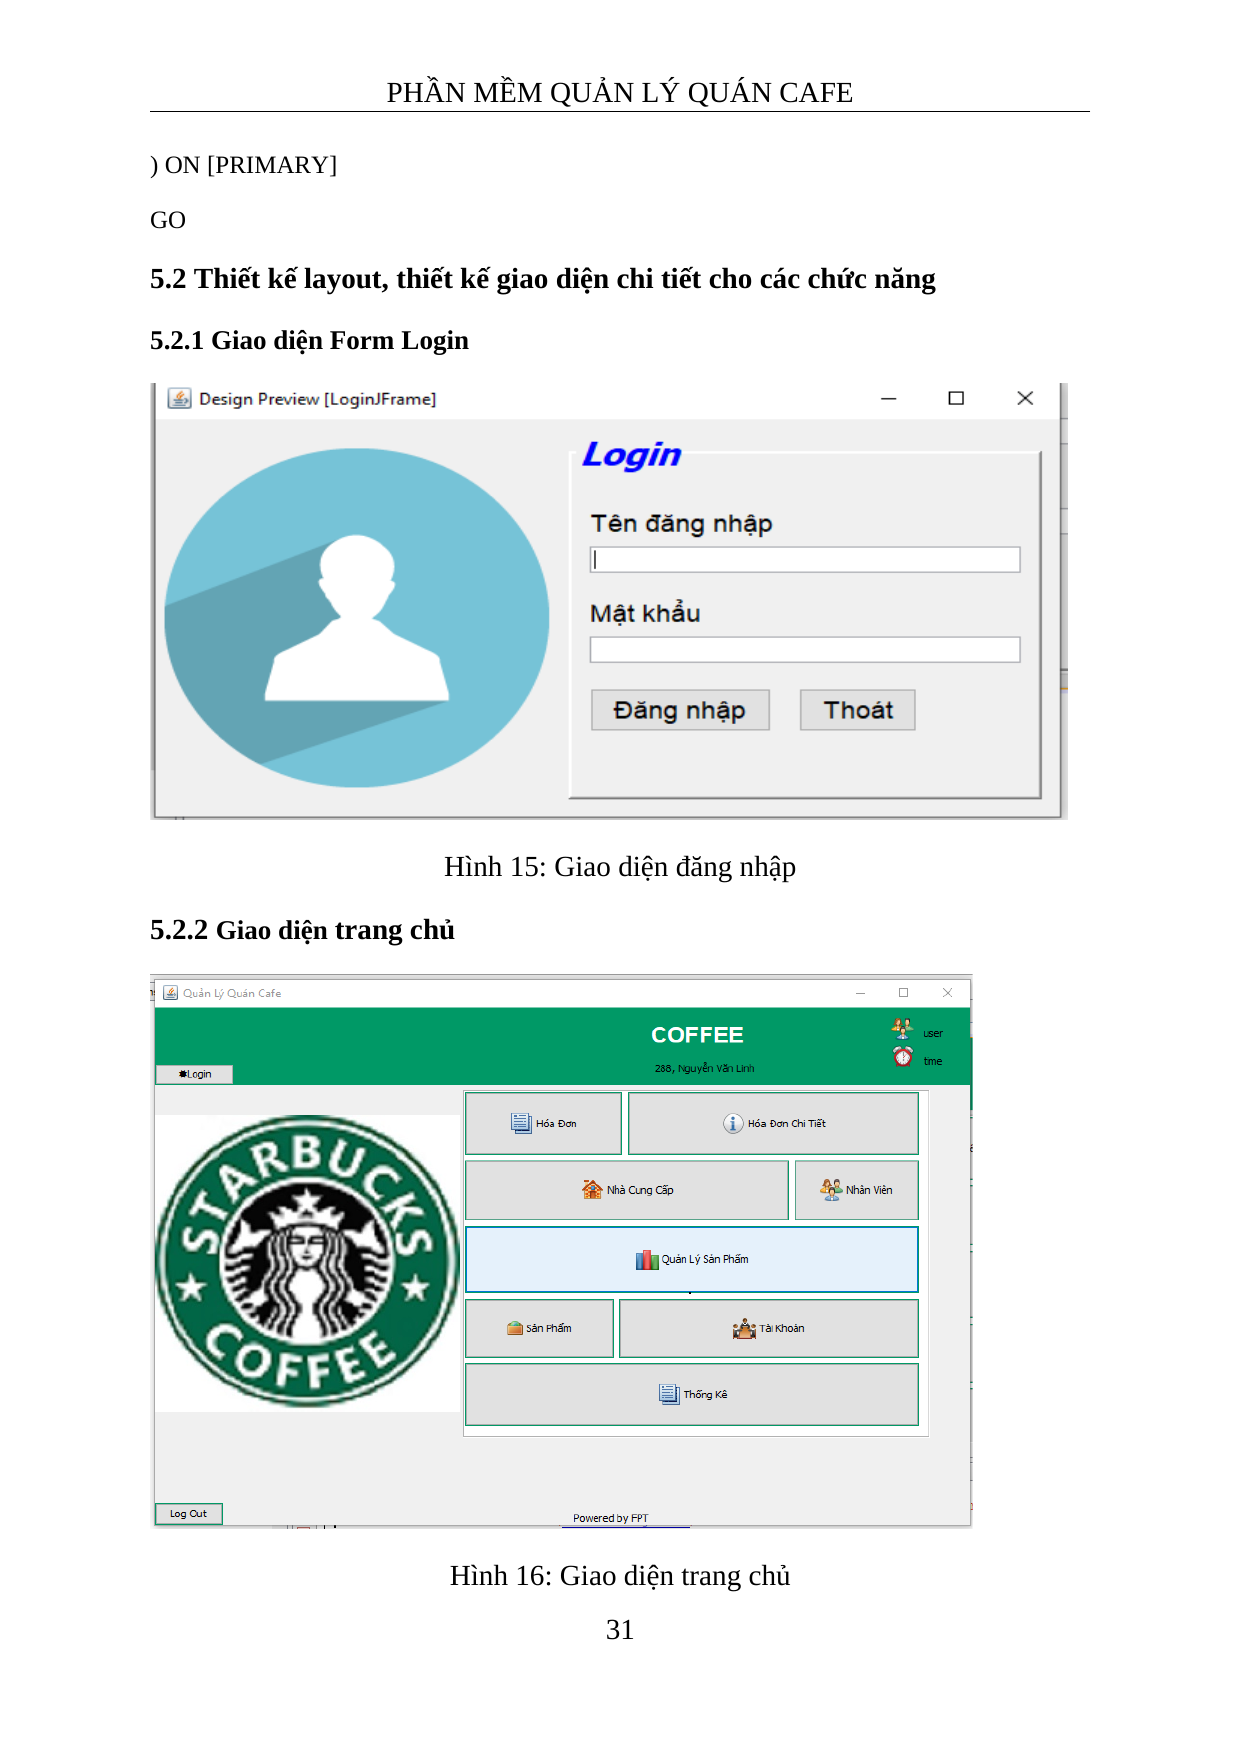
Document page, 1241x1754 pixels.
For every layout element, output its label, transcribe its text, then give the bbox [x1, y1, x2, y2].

picture [150, 974, 973, 1529]
picture [150, 383, 1068, 820]
text 5.2.2 Giao diện trang chủ [150, 912, 1090, 945]
text Hình 16: Giao diện trang chủ [150, 1558, 1090, 1592]
text 5.2 Thiết kế layout, thiết kế giao diện chi tiết cho các chức năng [150, 261, 1090, 295]
text 5.2.1 Giao diện Form Login [150, 324, 1090, 355]
text ) ON [PRIMARY] [150, 150, 1090, 179]
text GO [150, 206, 1090, 234]
text Hình 15: Giao diện đăng nhập [150, 849, 1090, 882]
